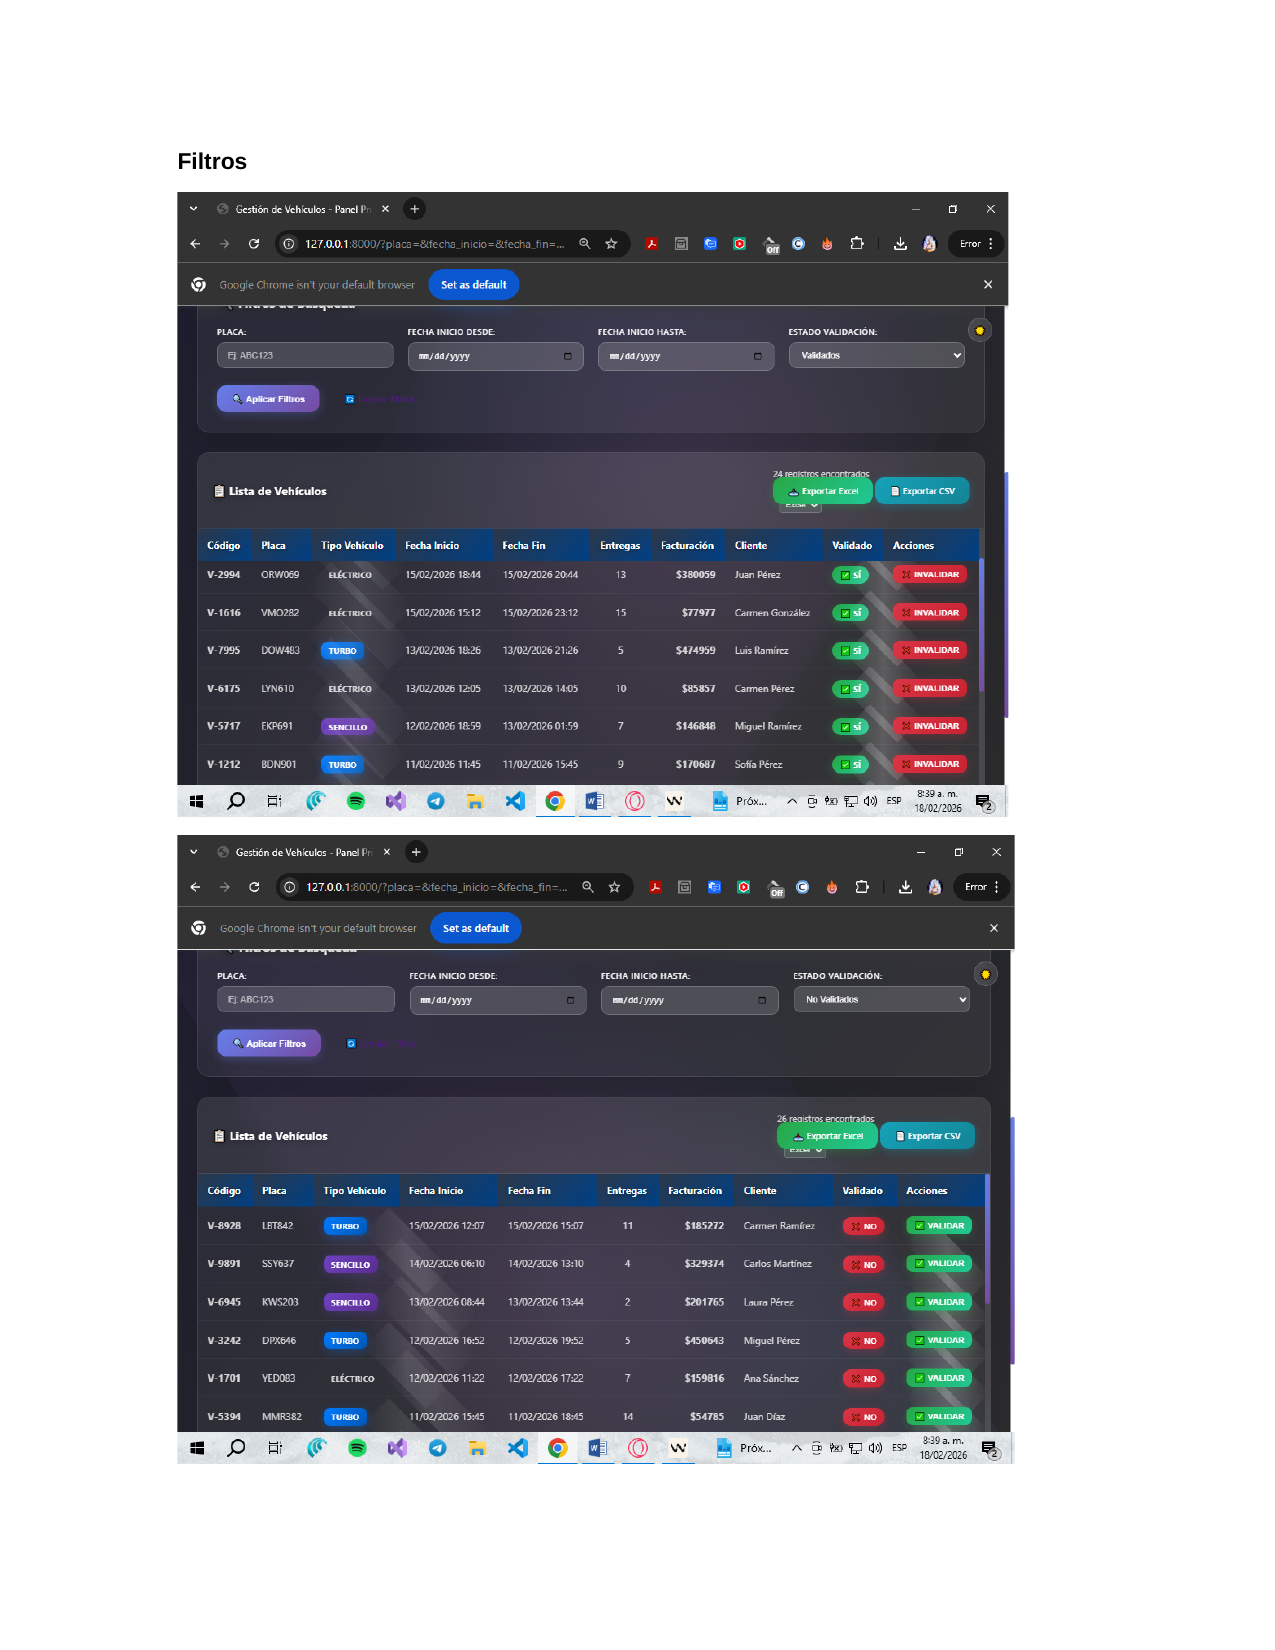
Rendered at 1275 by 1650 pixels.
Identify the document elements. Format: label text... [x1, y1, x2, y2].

text Filtros [177, 148, 1098, 174]
picture [177, 835, 1015, 1464]
picture [177, 192, 1009, 817]
